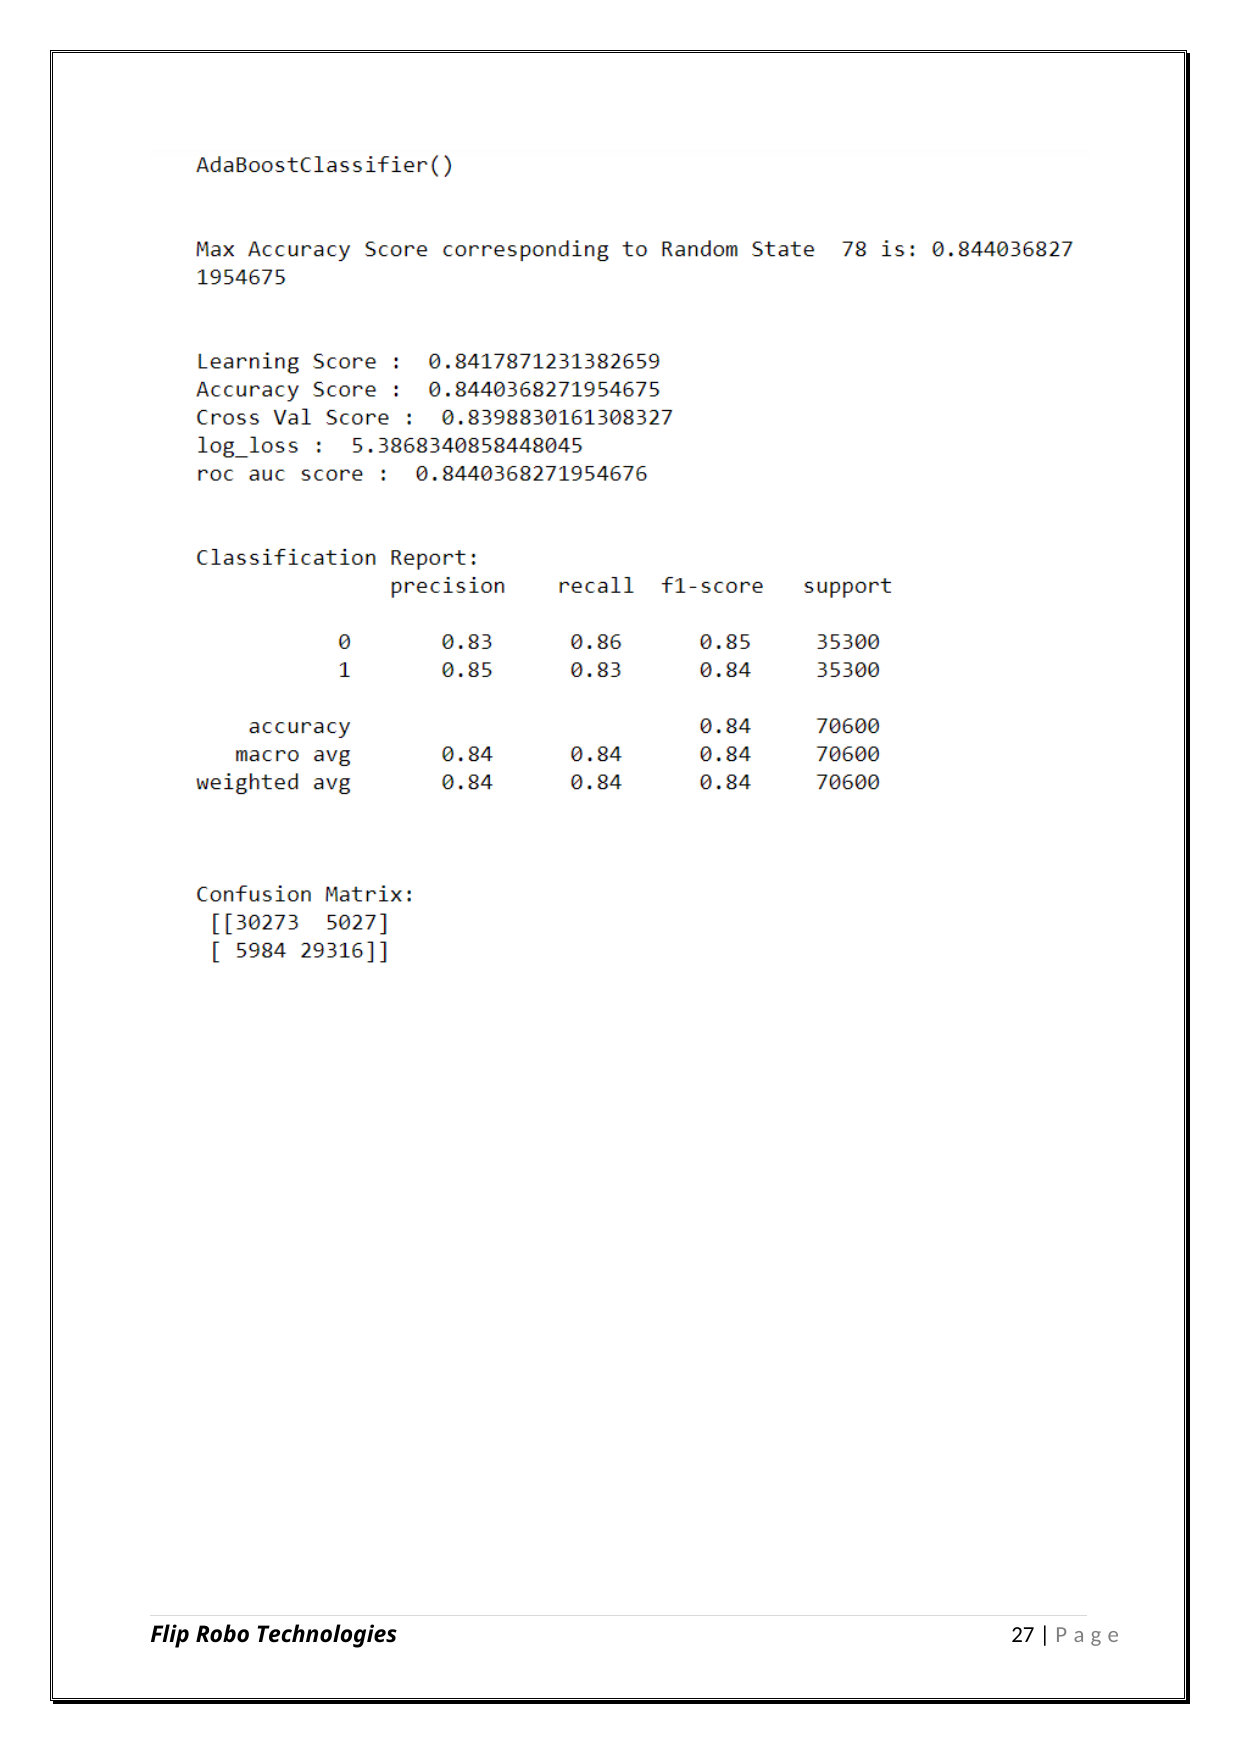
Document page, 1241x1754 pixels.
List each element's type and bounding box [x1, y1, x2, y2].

picture [150, 150, 1091, 982]
